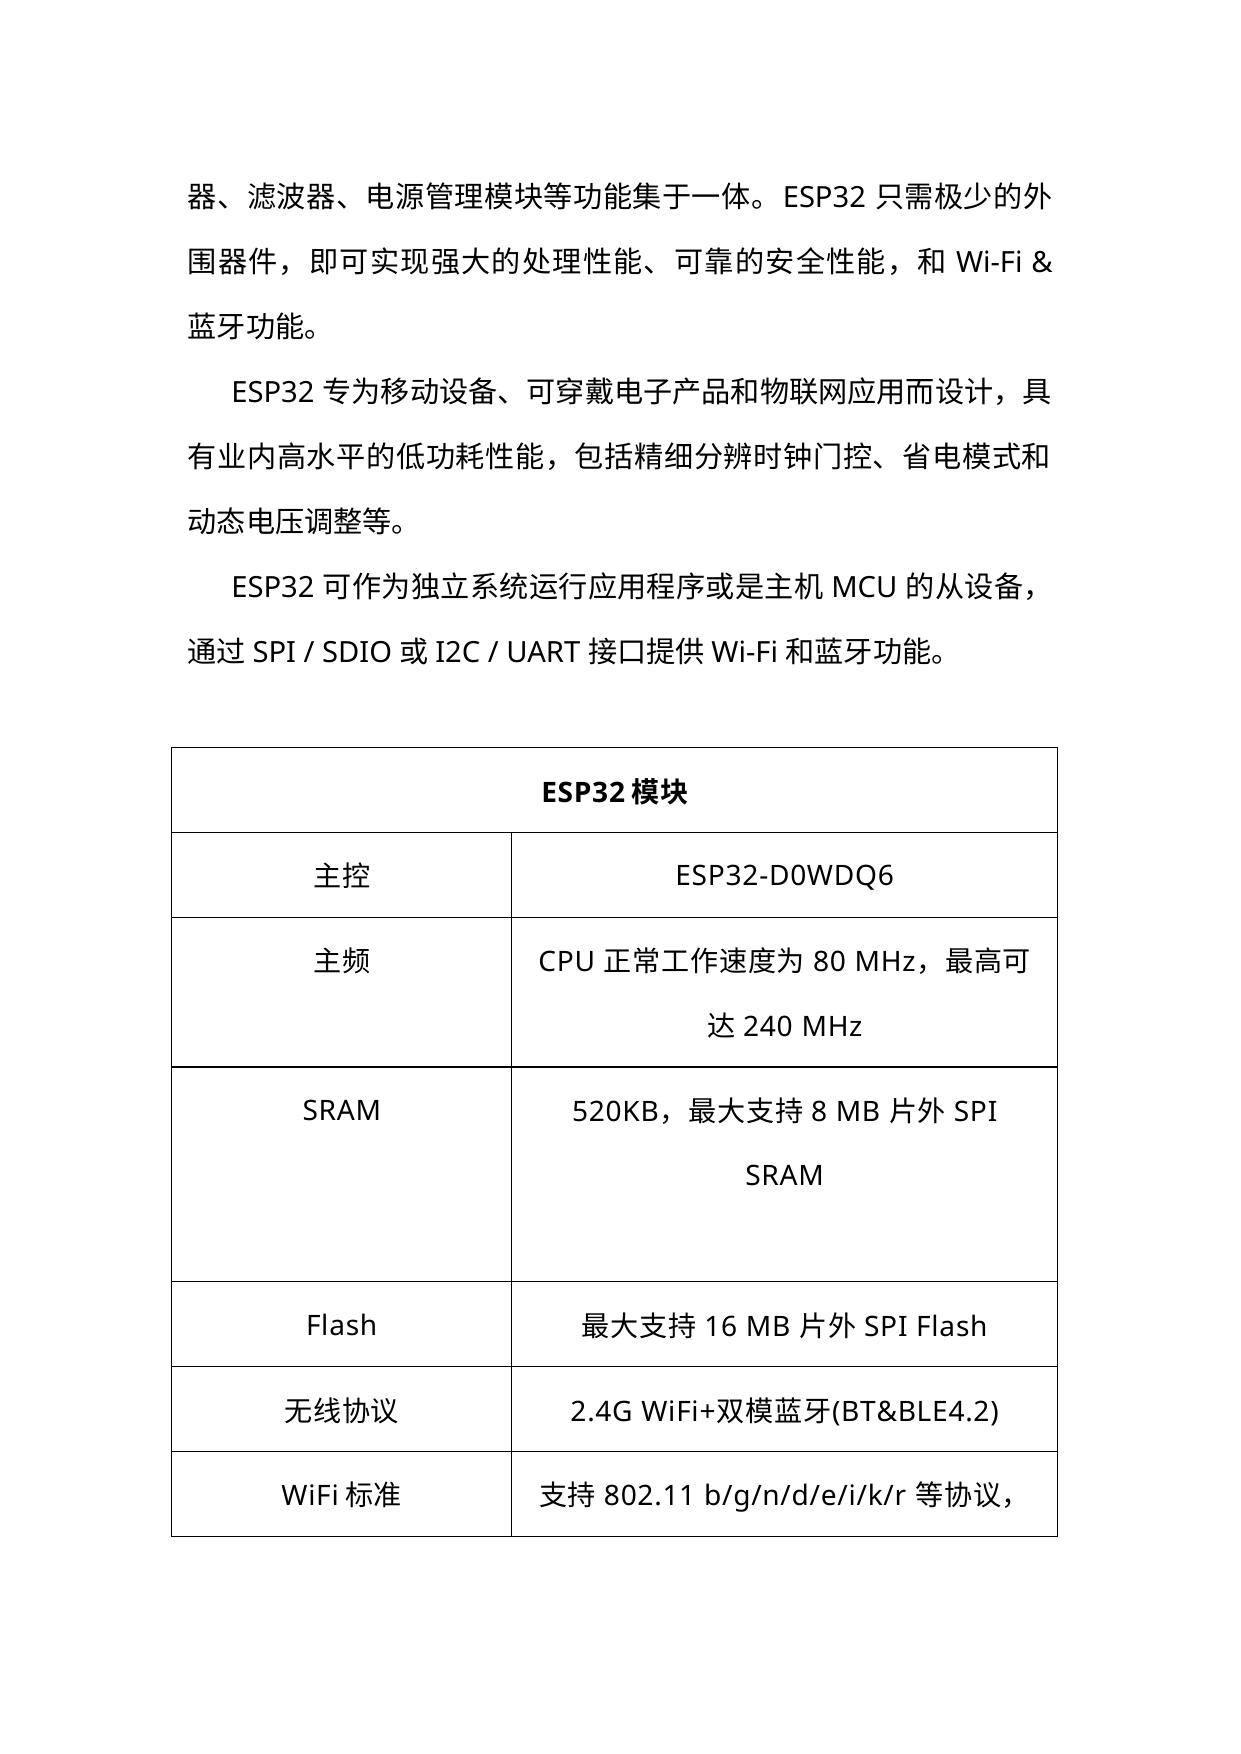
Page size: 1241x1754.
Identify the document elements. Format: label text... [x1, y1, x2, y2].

table_cell 主控 [172, 833, 511, 917]
table_cell 520KB，最大支持 8 MB 片外 SPI SRAM [512, 1068, 1057, 1281]
table_cell 主频 [172, 918, 511, 1066]
text ESP32 可作为独立系统运行应用程序或是主机 MCU 的从设备，通过 SPI / SDIO 或 I2C / UART 接口提供 Wi-Fi 和蓝牙功能。 [187, 552, 1053, 682]
table_cell 最大支持 16 MB 片外 SPI Flash [512, 1282, 1057, 1366]
table_cell 2.4G WiFi+双模蓝牙(BT&BLE4.2) [512, 1367, 1057, 1451]
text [187, 162, 1053, 357]
table_header ESP32模块 [172, 748, 1057, 832]
table_cell ESP32-D0WDQ6 [512, 833, 1057, 917]
table_cell SRAM [172, 1068, 511, 1281]
table_cell WiFi标准 [172, 1452, 511, 1536]
table_cell CPU 正常工作速度为 80 MHz，最高可达 240 MHz [512, 918, 1057, 1066]
table_cell Flash [172, 1282, 511, 1366]
table_cell 无线协议 [172, 1367, 511, 1451]
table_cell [512, 1452, 1057, 1536]
text ESP32 专为移动设备、可穿戴电子产品和物联网应用而设计，具有业内高水平的低功耗性能，包括精细分辨时钟门控、省电模式和动态电压调整等。 [187, 357, 1053, 552]
